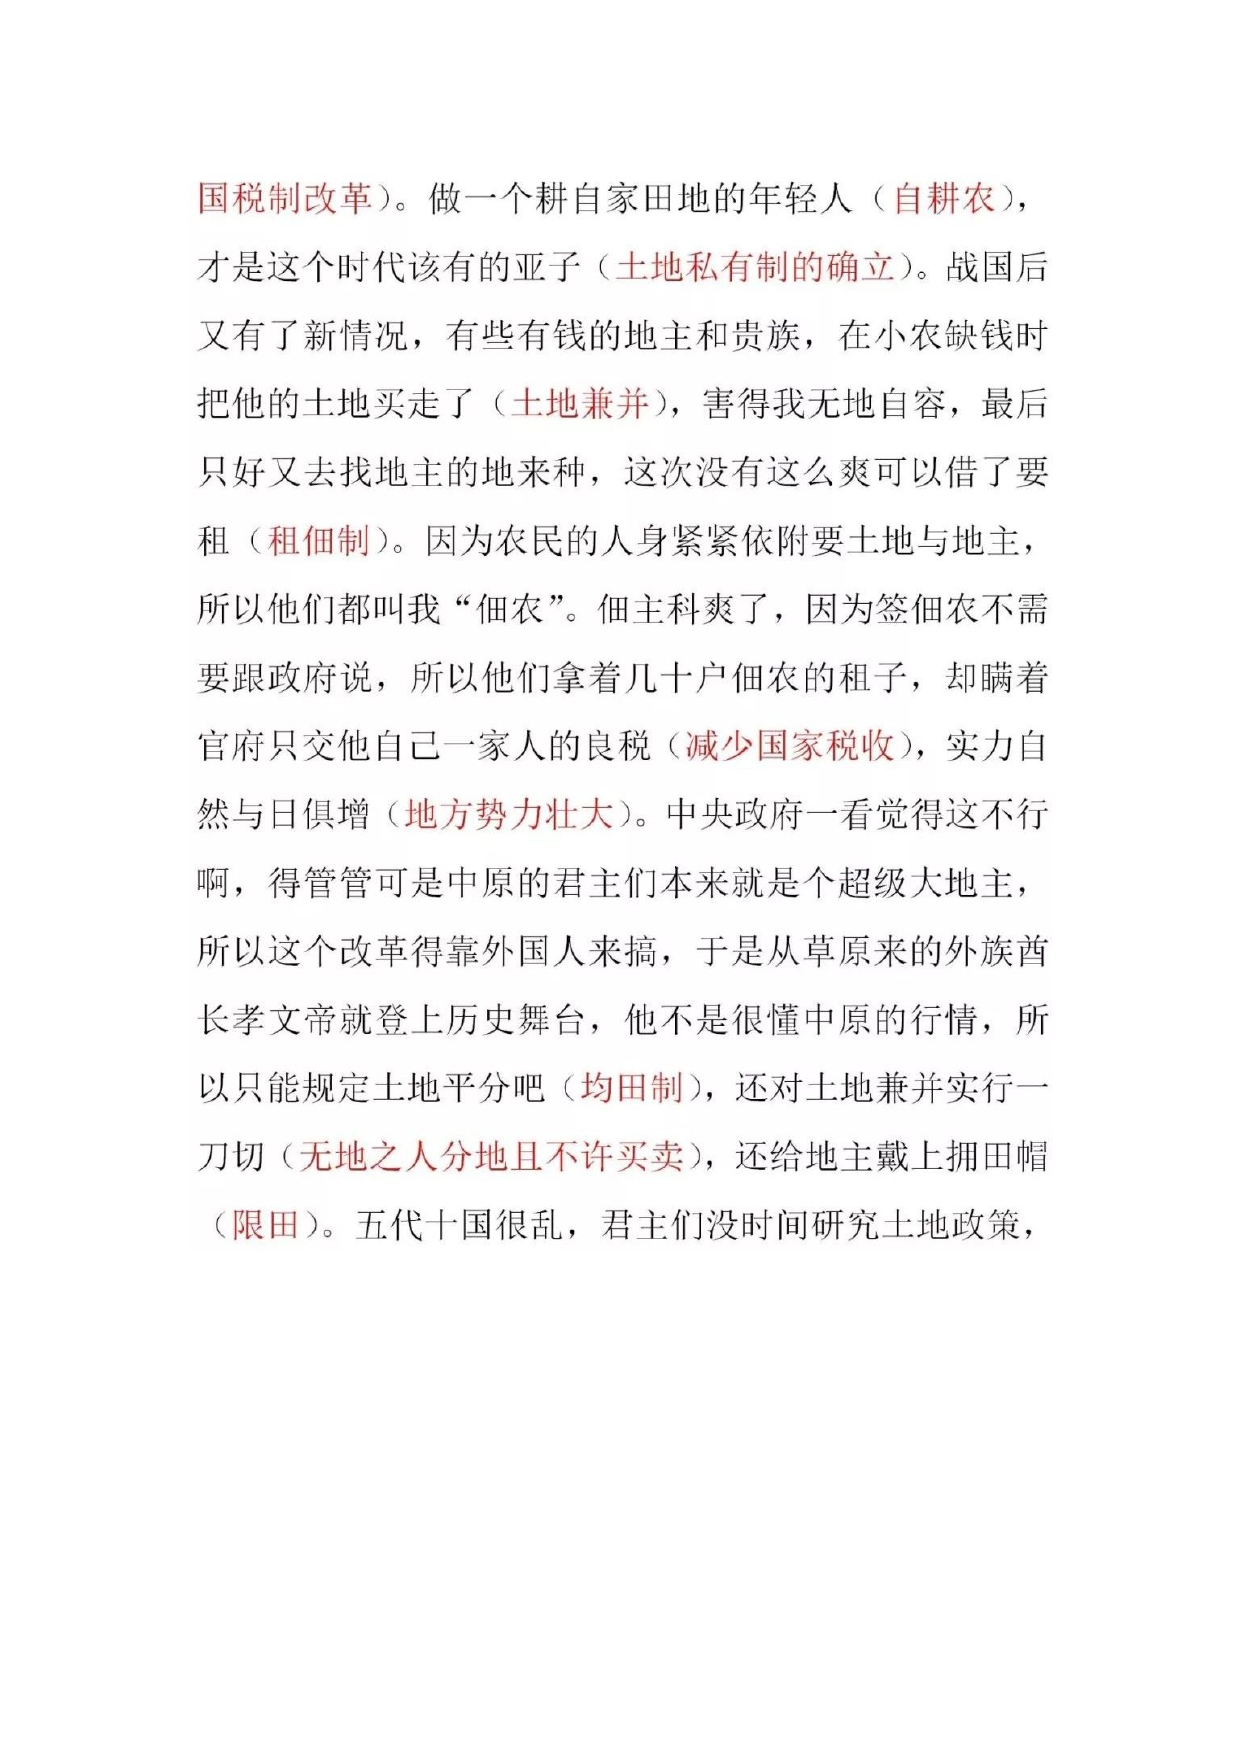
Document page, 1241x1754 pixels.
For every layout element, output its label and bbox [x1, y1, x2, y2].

picture [187, 162, 1053, 1251]
